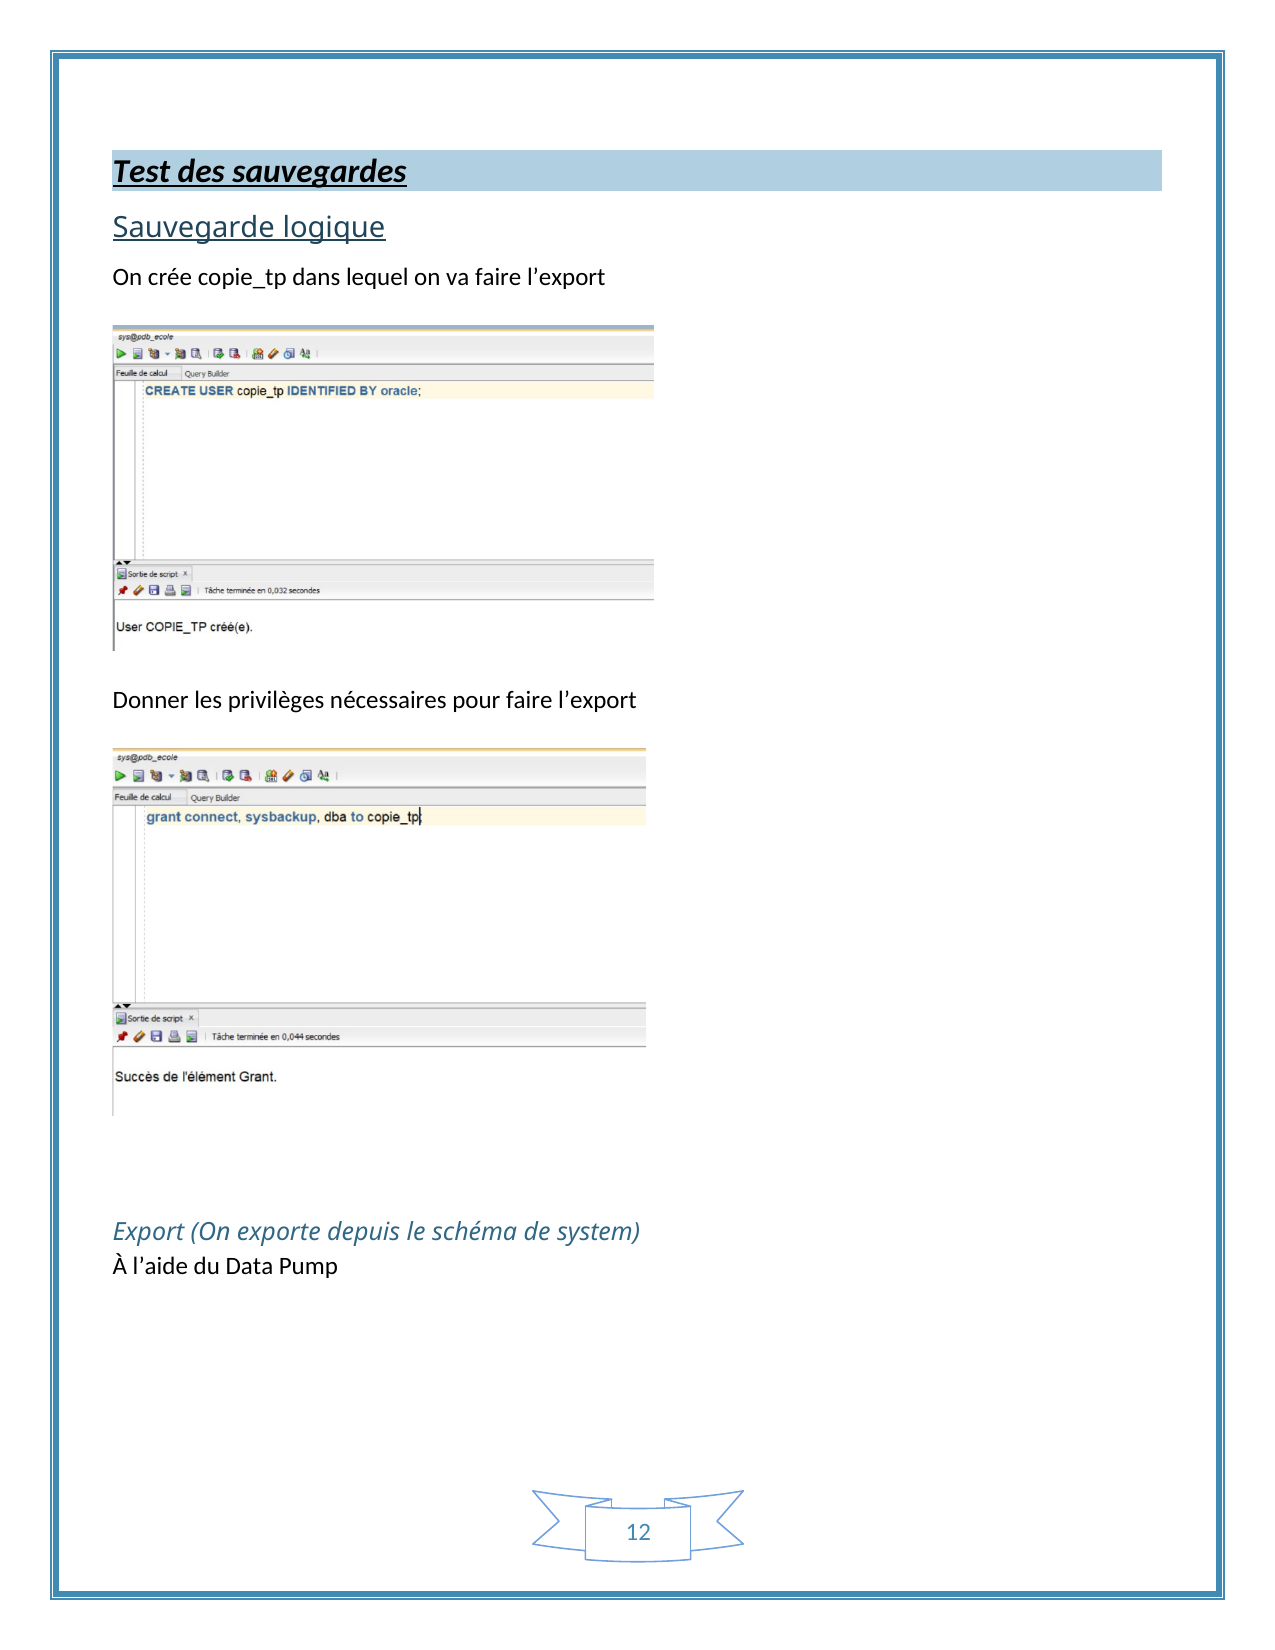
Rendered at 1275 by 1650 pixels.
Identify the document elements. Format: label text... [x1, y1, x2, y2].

subtitle Sauvegarde logique [112, 206, 1162, 246]
subtitle Test des sauvegardes [112, 150, 1162, 191]
picture [112, 748, 647, 1116]
text On crée copie_tp dans lequel on va faire l’export [112, 262, 1162, 292]
subtitle Export (On exporte depuis le schéma de system) [112, 1213, 1162, 1248]
text Donner les privilèges nécessaires pour faire l’export [112, 684, 1162, 715]
picture [112, 325, 654, 651]
text À l’aide du Data Pump [112, 1250, 1162, 1281]
